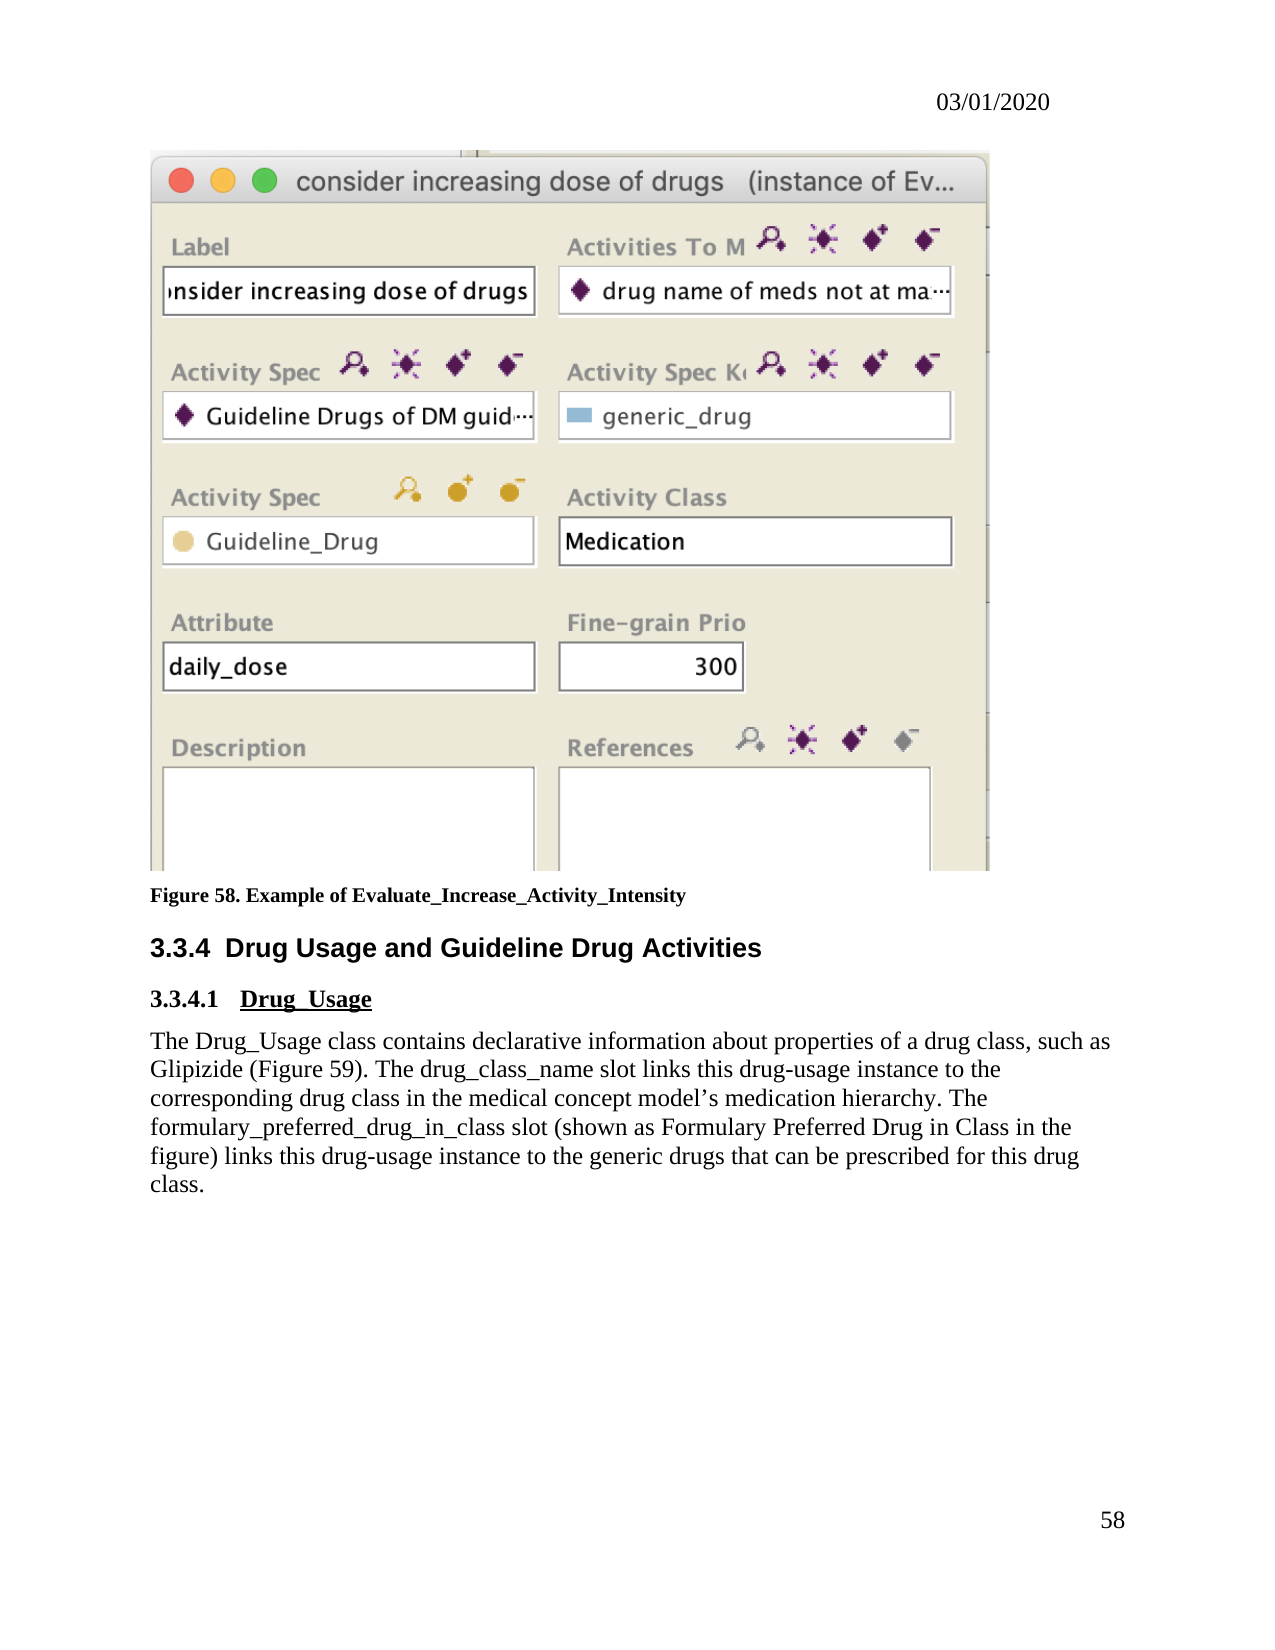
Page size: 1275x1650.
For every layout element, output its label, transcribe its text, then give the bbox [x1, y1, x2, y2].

subtitle ​Drug Usage and Guideline Drug Activities [150, 932, 1125, 964]
text The Drug_Usage class contains declarative information about properties of a drug class, such as Glipizide (Figure 59). The drug_class_name slot links this drug-usage instance to the corresponding drug class in the medical concept model’s medication hierarchy. The formulary_preferred_drug_in_class slot (shown as Formulary Preferred Drug in Class in the figure) links this drug-usage instance to the generic drugs that can be prescribed for this drug class. [150, 1026, 1125, 1198]
picture [150, 150, 990, 871]
subtitle ​Drug_Usage [150, 984, 1125, 1013]
